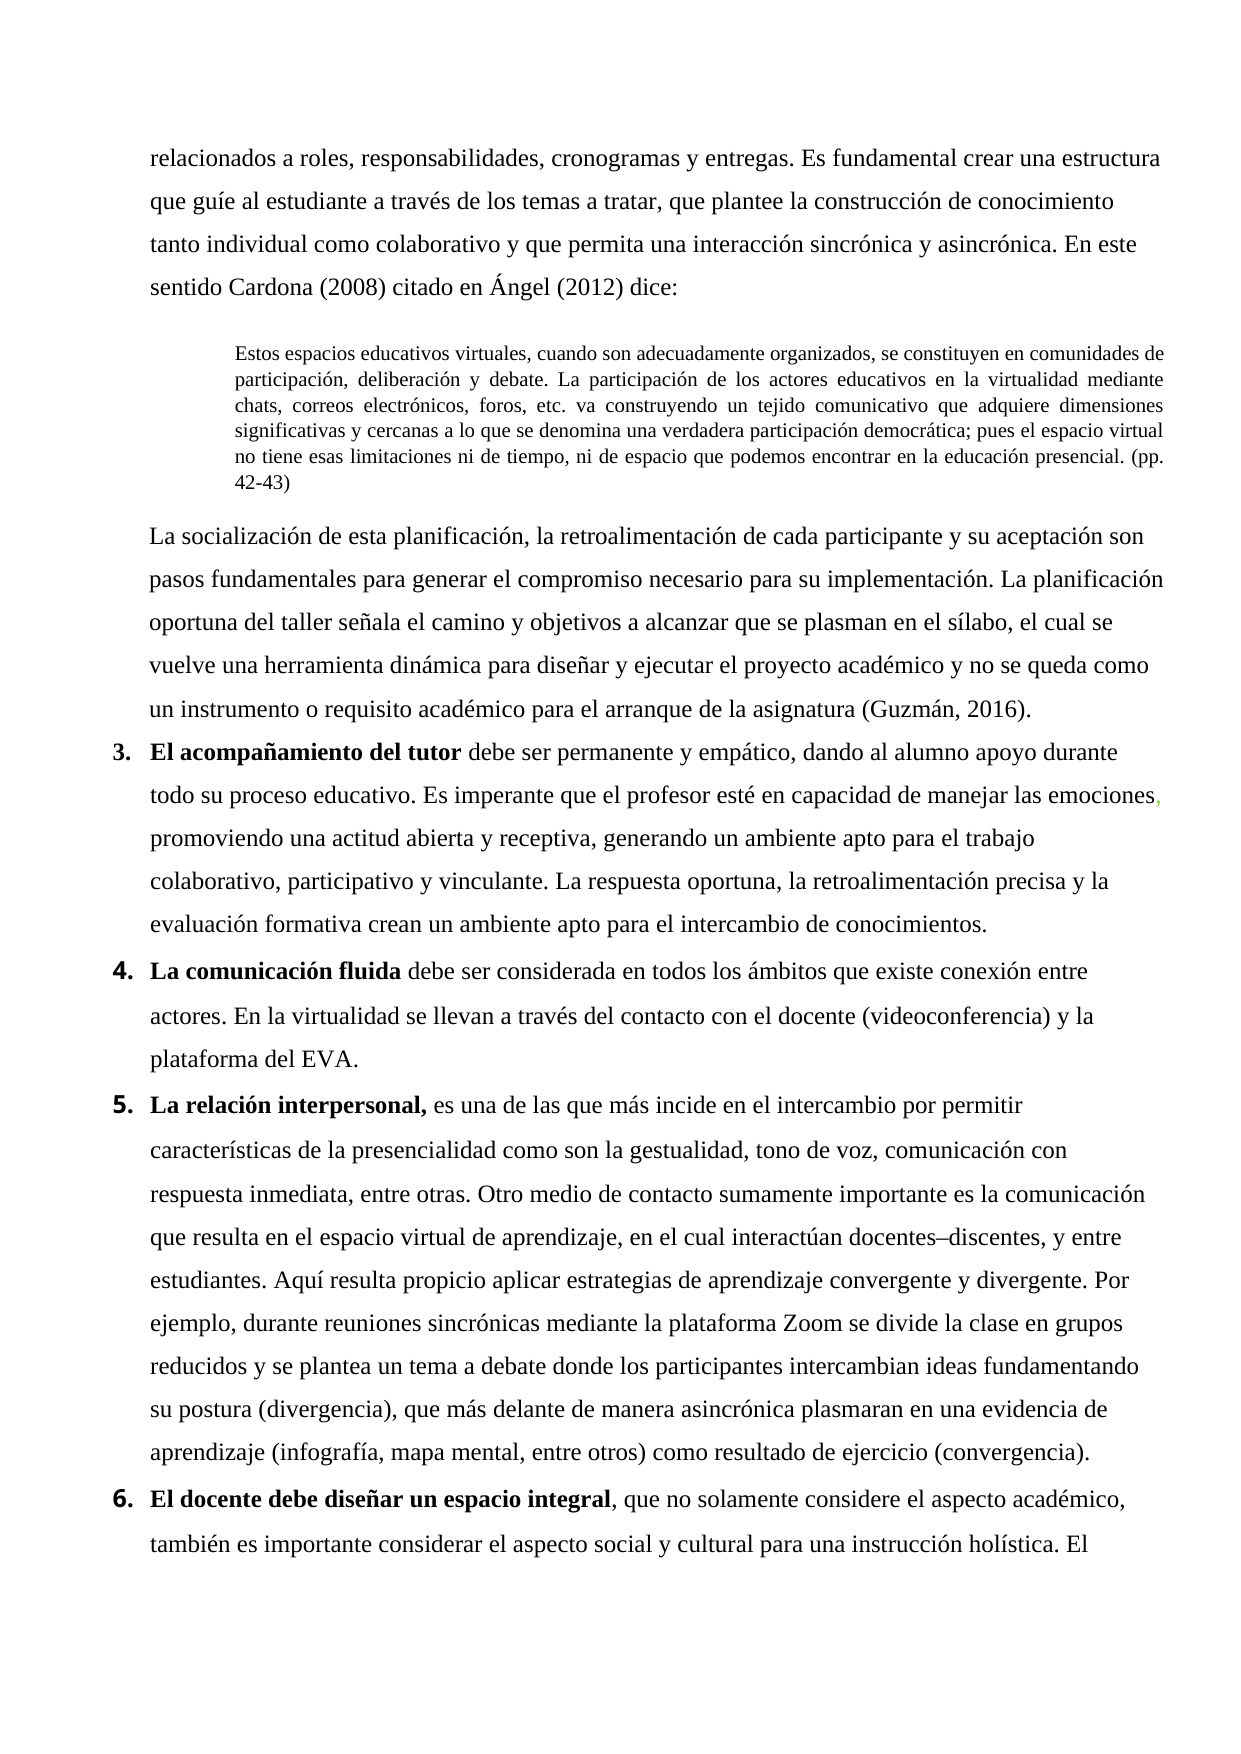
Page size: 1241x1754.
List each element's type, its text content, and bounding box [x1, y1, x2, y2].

list La comunicación fluida debe ser considerada en todos los ámbitos que existe conexión entre actores. En la virtualidad se llevan a través del contacto con el docente (videoconferencia) y la plataforma del EVA. [112, 952, 1165, 1073]
text La socialización de esta planificación, la retroalimentación de cada participante y su aceptación son pasos fundamentales para generar el compromiso necesario para su implementación. La planificación oportuna del taller señala el camino y objetivos a alcanzar que se plasman en el sílabo, el cual se vuelve una herramienta dinámica para diseñar y ejecutar el proyecto académico y no se queda como un instrumento o requisito académico para el arranque de la asignatura (Guzmán, 2016). [149, 521, 1165, 722]
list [112, 1481, 1165, 1558]
list El acompañamiento del tutor debe ser permanente y empático, dando al alumno apoyo durante todo su proceso educativo. Es imperante que el profesor esté en capacidad de manejar las emociones, promoviendo una actitud abierta y receptiva, generando un ambiente apto para el trabajo colaborativo, participativo y vinculante. La respuesta oportuna, la retroalimentación precisa y la evaluación formativa crean un ambiente apto para el intercambio de conocimientos. [112, 737, 1165, 938]
text Estos espacios educativos virtuales, cuando son adecuadamente organizados, se constituyen en comunidades de participación, deliberación y debate. La participación de los actores educativos en la virtualidad mediante chats, correos electrónicos, foros, etc. va construyendo un tejido comunicativo que adquiere dimensiones significativas y cercanas a lo que se denomina una verdadera participación democrática; pues el espacio virtual no tiene esas limitaciones ni de tiempo, ni de espacio que podemos encontrar en la educación presencial. (pp. 42-43) [234, 341, 1165, 494]
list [112, 143, 1165, 301]
list La relación interpersonal, es una de las que más incide en el intercambio por permitir características de la presencialidad como son la gestualidad, tono de voz, comunicación con respuesta inmediata, entre otras. Otro medio de contacto sumamente importante es la comunicación que resulta en el espacio virtual de aprendizaje, en el cual interactúan docentes–discentes, y entre estudiantes. Aquí resulta propicio aplicar estrategias de aprendizaje convergente y divergente. Por ejemplo, durante reuniones sincrónicas mediante la plataforma Zoom se divide la clase en grupos reducidos y se plantea un tema a debate donde los participantes intercambian ideas fundamentando su postura (divergencia), que más delante de manera asincrónica plasmaran en una evidencia de aprendizaje (infografía, mapa mental, entre otros) como resultado de ejercicio (convergencia). [112, 1087, 1165, 1466]
